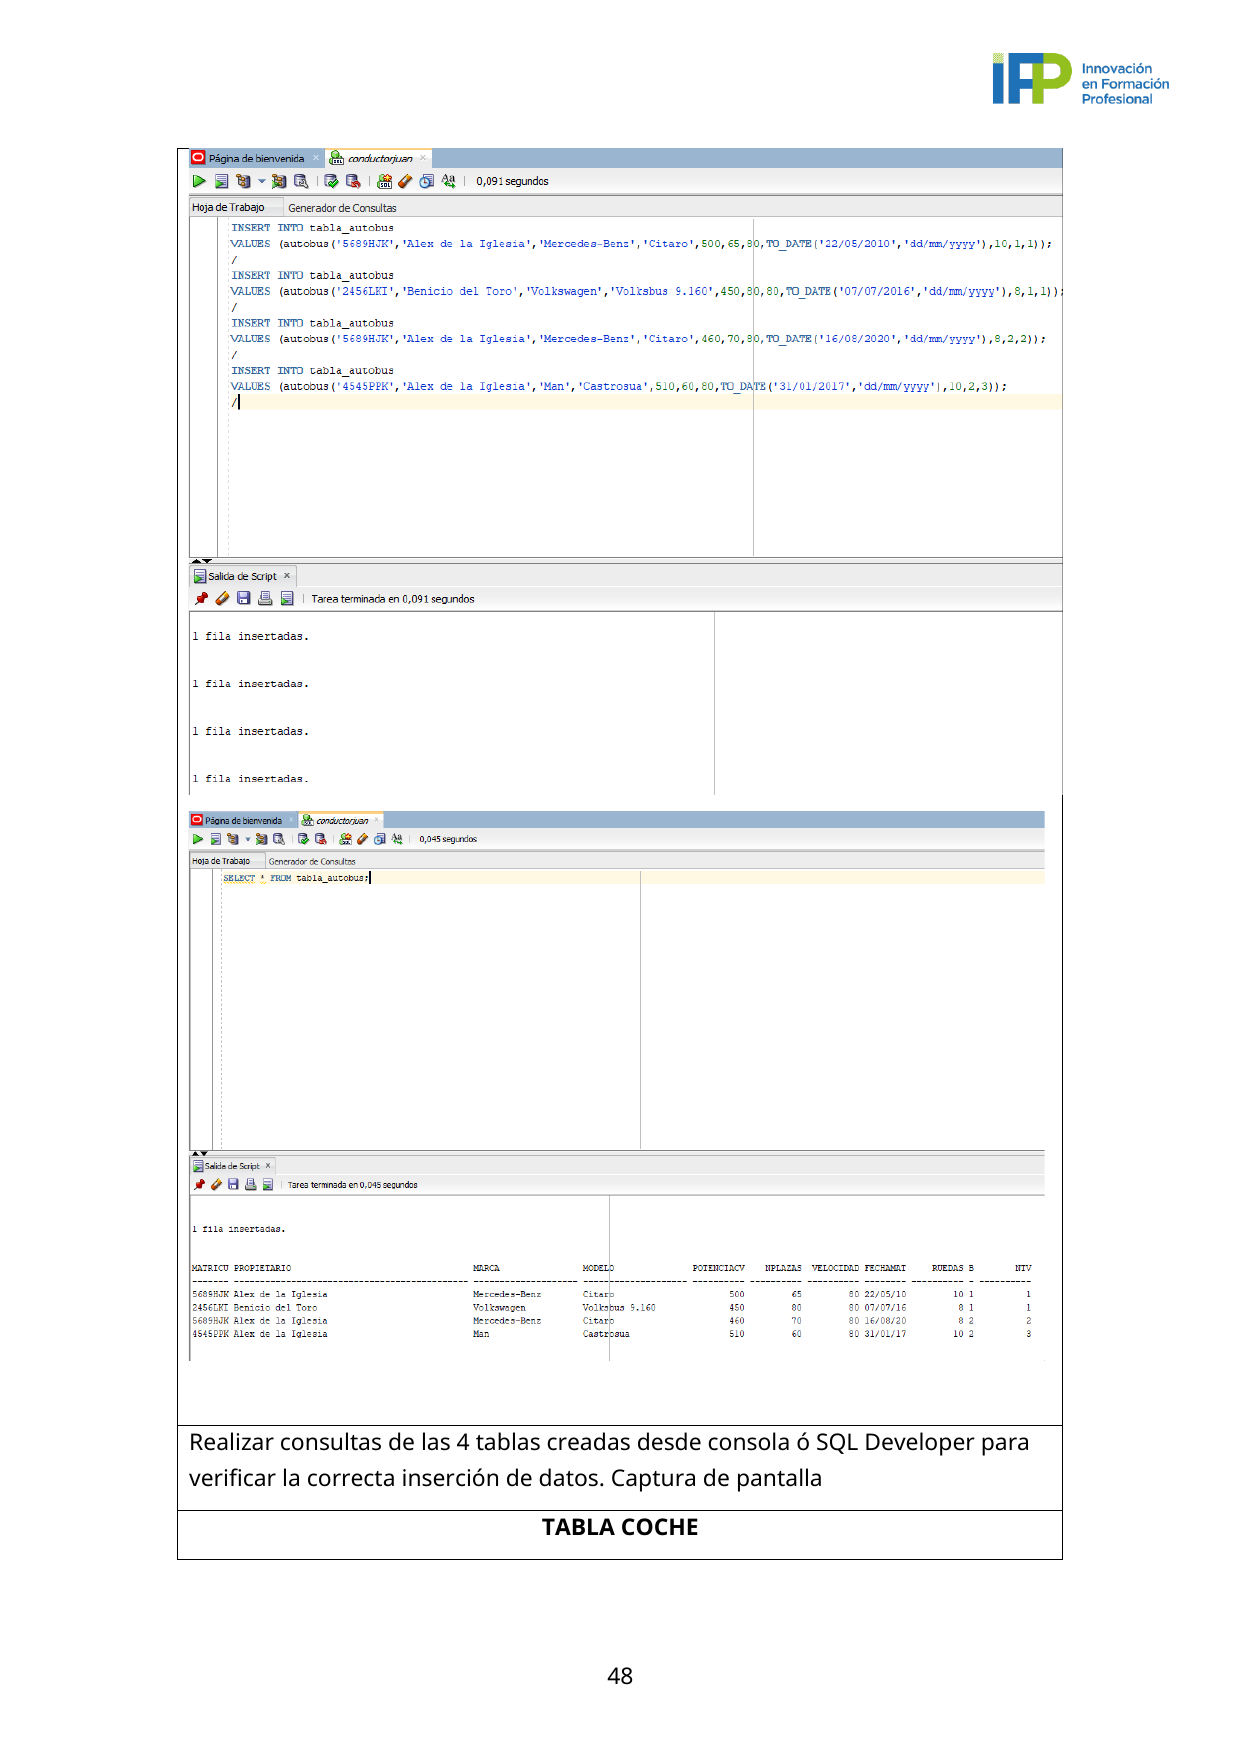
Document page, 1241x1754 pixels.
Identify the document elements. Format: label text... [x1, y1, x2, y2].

picture [188, 148, 1063, 795]
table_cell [178, 1511, 1062, 1558]
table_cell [178, 149, 1062, 1425]
picture [990, 53, 1172, 104]
table_cell Realizar consultas de las 4 tablas creadas desde consola ó SQL Developer para verificar la correcta inserción de datos. Captura de pantalla [178, 1426, 1062, 1510]
picture [188, 811, 1045, 1361]
